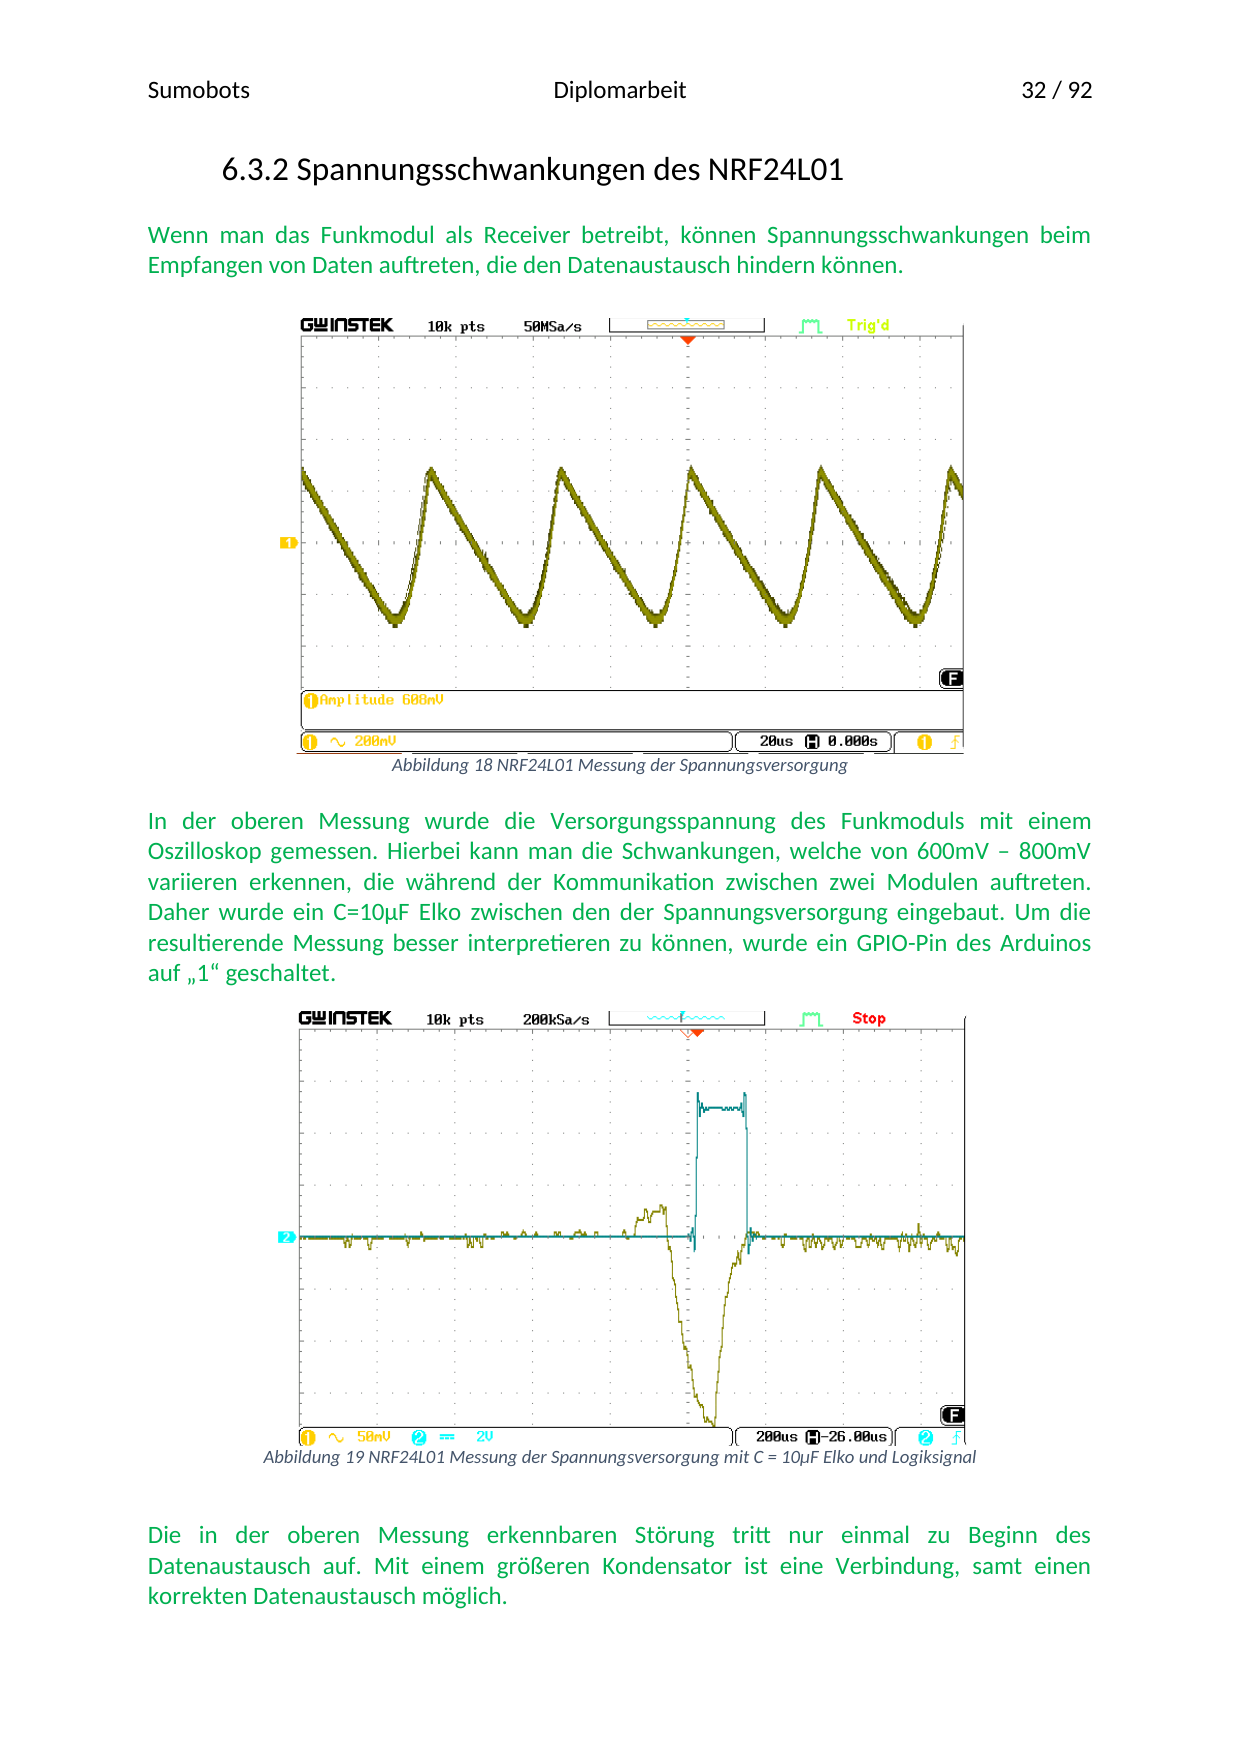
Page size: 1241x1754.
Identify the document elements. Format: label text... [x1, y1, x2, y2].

text Wenn man das Funkmodul als Receiver betreibt, können Spannungsschwankungen beim Empfangen von Daten auftreten, die den Datenaustausch hindern können. [148, 219, 1093, 280]
picture [274, 1011, 967, 1446]
text Abbildung 19 NRF24L01 Messung der Spannungsversorgung mit C = 10µF Elko und Logiksignal [148, 1445, 1093, 1468]
picture [276, 318, 964, 754]
subtitle Spannungsschwankungen des NRF24L01 [221, 148, 1093, 188]
text Die in der oberen Messung erkennbaren Störung tritt nur einmal zu Beginn des Datenaustausch auf. Mit einem größeren Kondensator ist eine Verbindung, samt einen korrekten Datenaustausch möglich. [148, 1519, 1093, 1611]
text Abbildung 18 NRF24L01 Messung der Spannungsversorgung [148, 753, 1093, 776]
text In der oberen Messung wurde die Versorgungsspannung des Funkmoduls mit einem Oszilloskop gemessen. Hierbei kann man die Schwankungen, welche von 600mV – 800mV variieren erkennen, die während der Kommunikation zwischen zwei Modulen auftreten. Daher wurde ein C=10µF Elko zwischen den der Spannungsversorgung eingebaut. Um die resultierende Messung besser interpretieren zu können, wurde ein GPIO-Pin des Arduinos auf „1“ geschaltet. [148, 805, 1093, 988]
